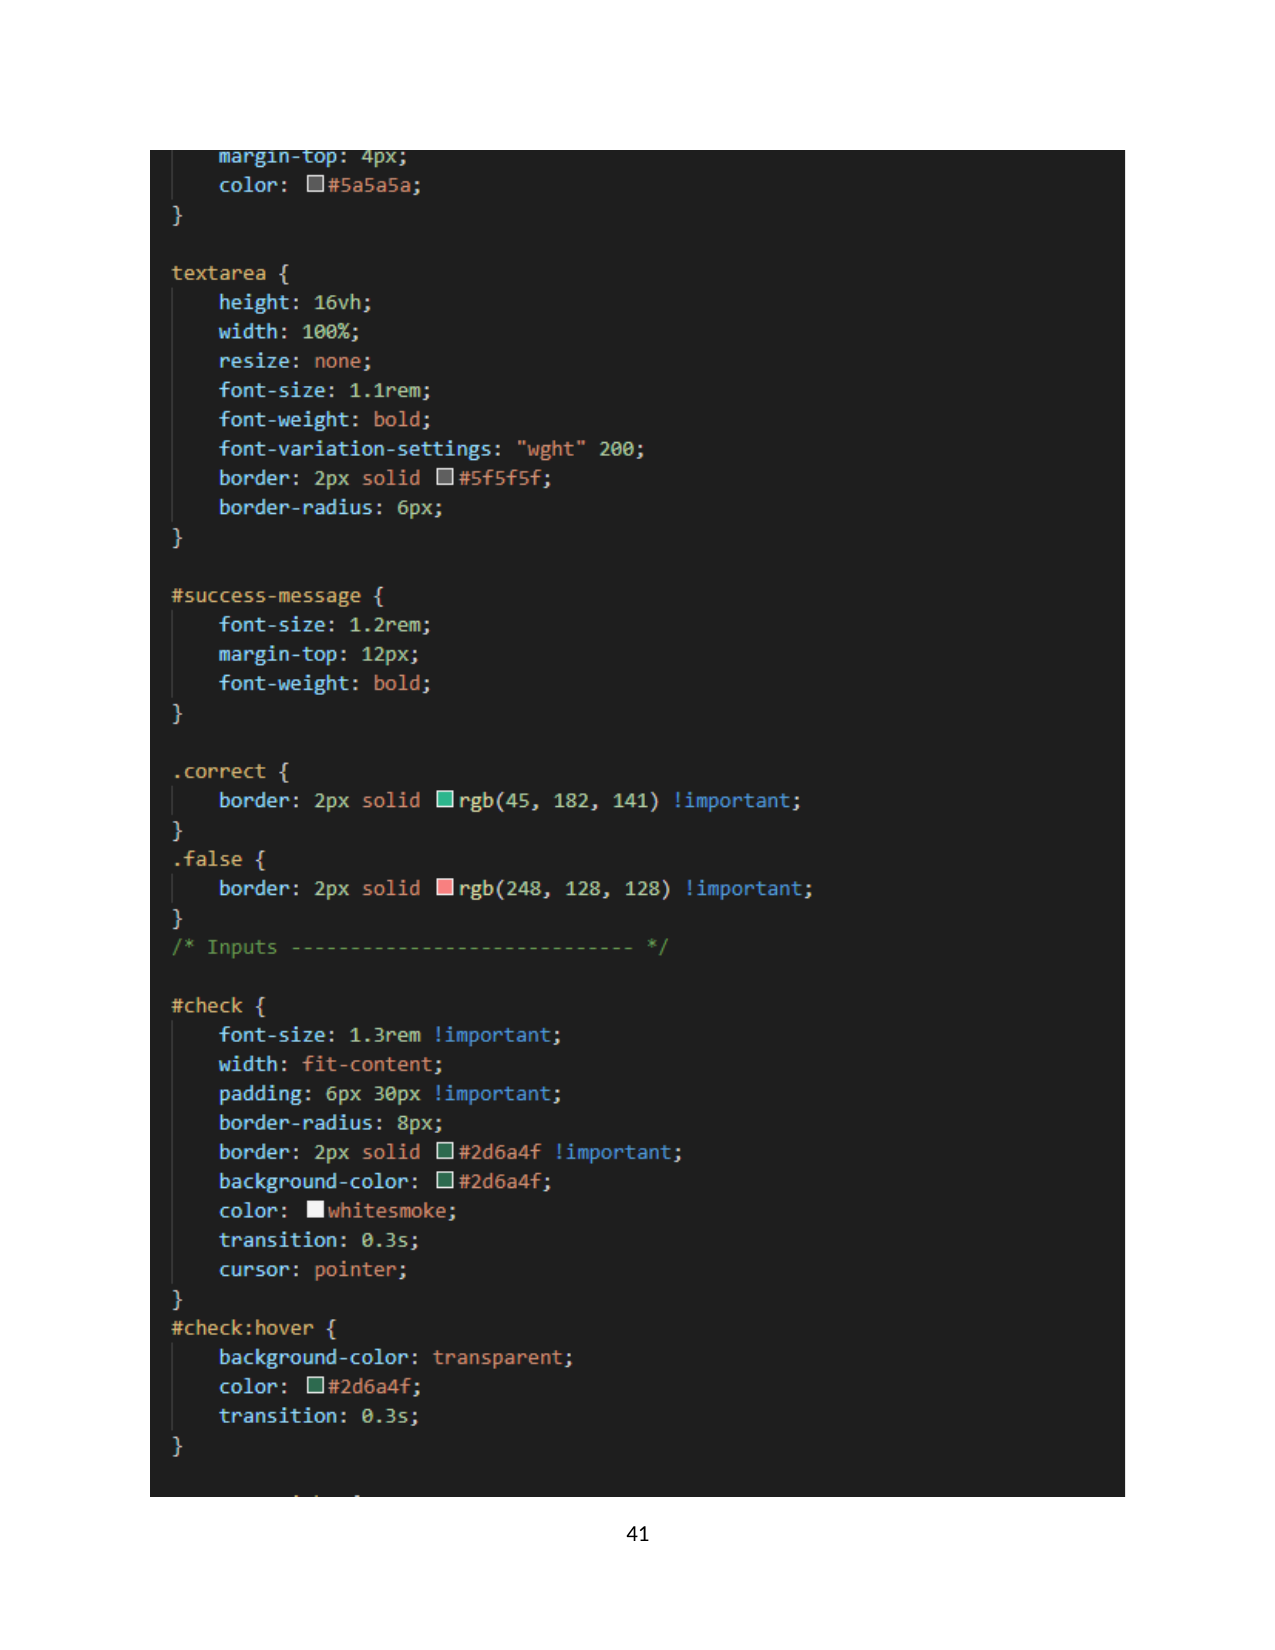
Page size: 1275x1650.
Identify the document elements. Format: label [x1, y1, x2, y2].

picture [150, 150, 1125, 1497]
